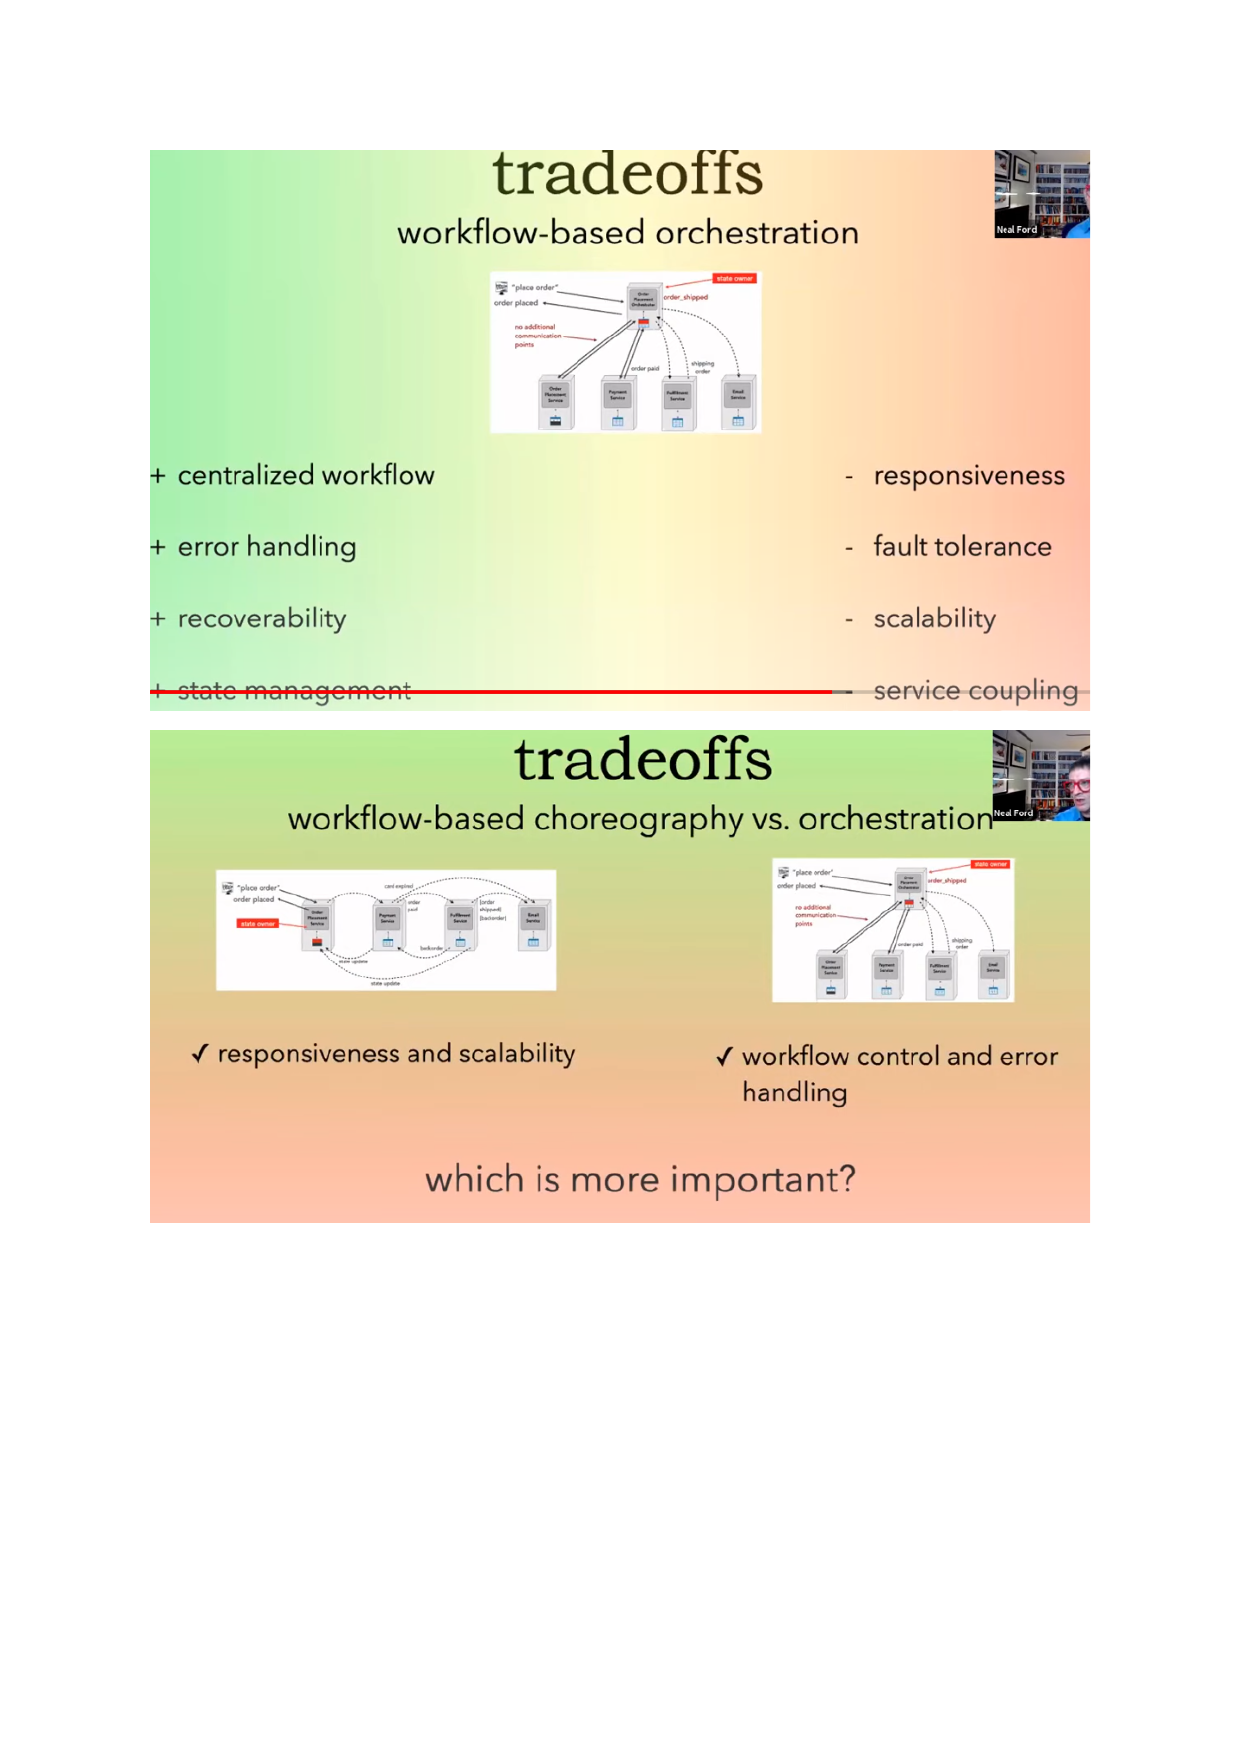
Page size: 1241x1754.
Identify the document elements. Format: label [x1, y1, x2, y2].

picture [150, 730, 1091, 1223]
picture [150, 150, 1091, 711]
